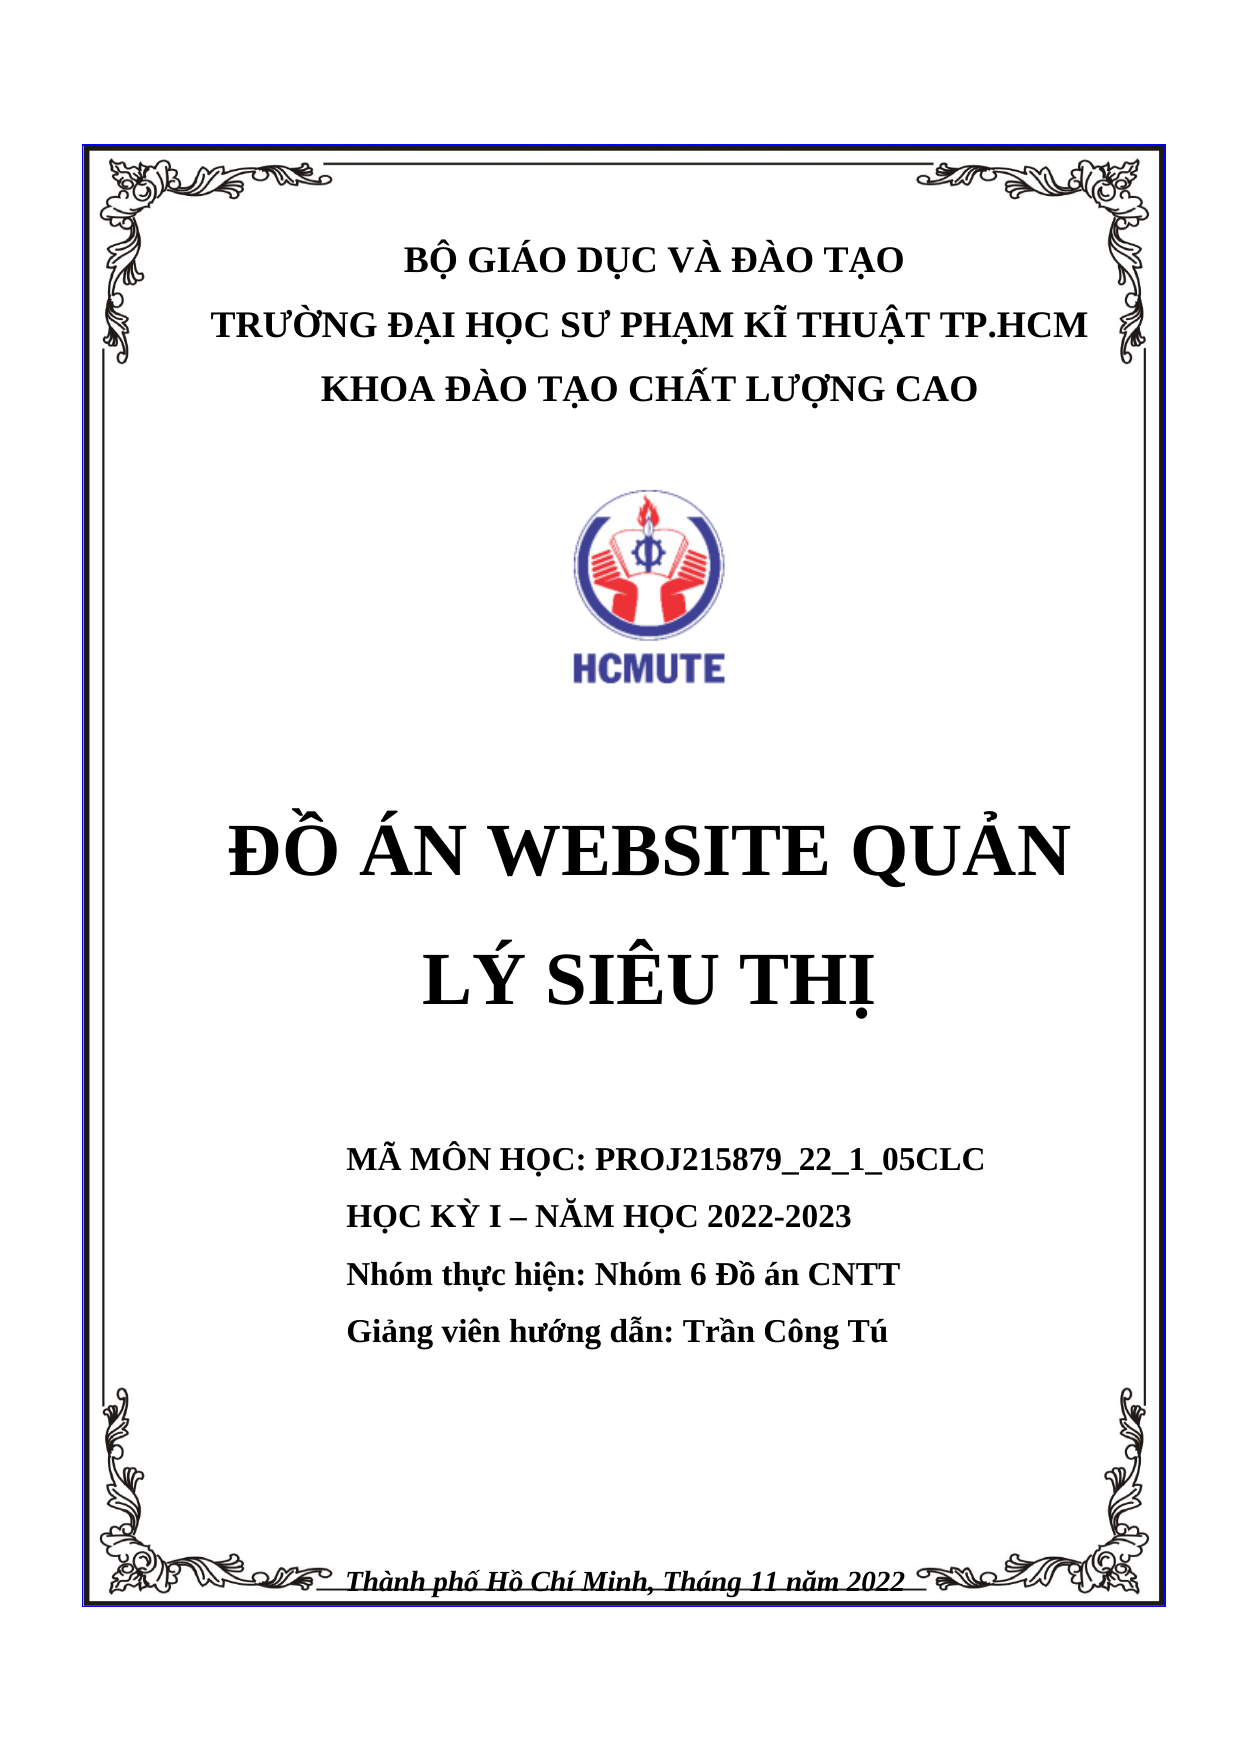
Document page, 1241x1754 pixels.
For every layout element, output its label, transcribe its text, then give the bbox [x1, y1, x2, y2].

picture [83, 146, 1164, 1606]
text ĐỒ ÁN WEBSITE QUẢN LÝ SIÊU THỊ [177, 805, 1122, 1020]
text MÃ MÔN HỌC: PROJ215879_22_1_05CLC HỌC KỲ I – NĂM HỌC 2022-2023 Nhóm thực hiện: Nhóm 6 Đồ án CNTT Giảng viên hướng dẫn: Trần Công Tú [346, 1139, 1122, 1350]
text Thành phố Hồ Chí Minh, Tháng 11 năm 2022 [130, 1514, 1122, 1598]
text BỘ GIÁO DỤC VÀ ĐÀO TẠO TRƯỜNG ĐẠI HỌC SƯ PHẠM KĨ THUẬT TP.HCM KHOA ĐÀO TẠO CHẤT LƯỢNG CAO [177, 237, 1122, 460]
